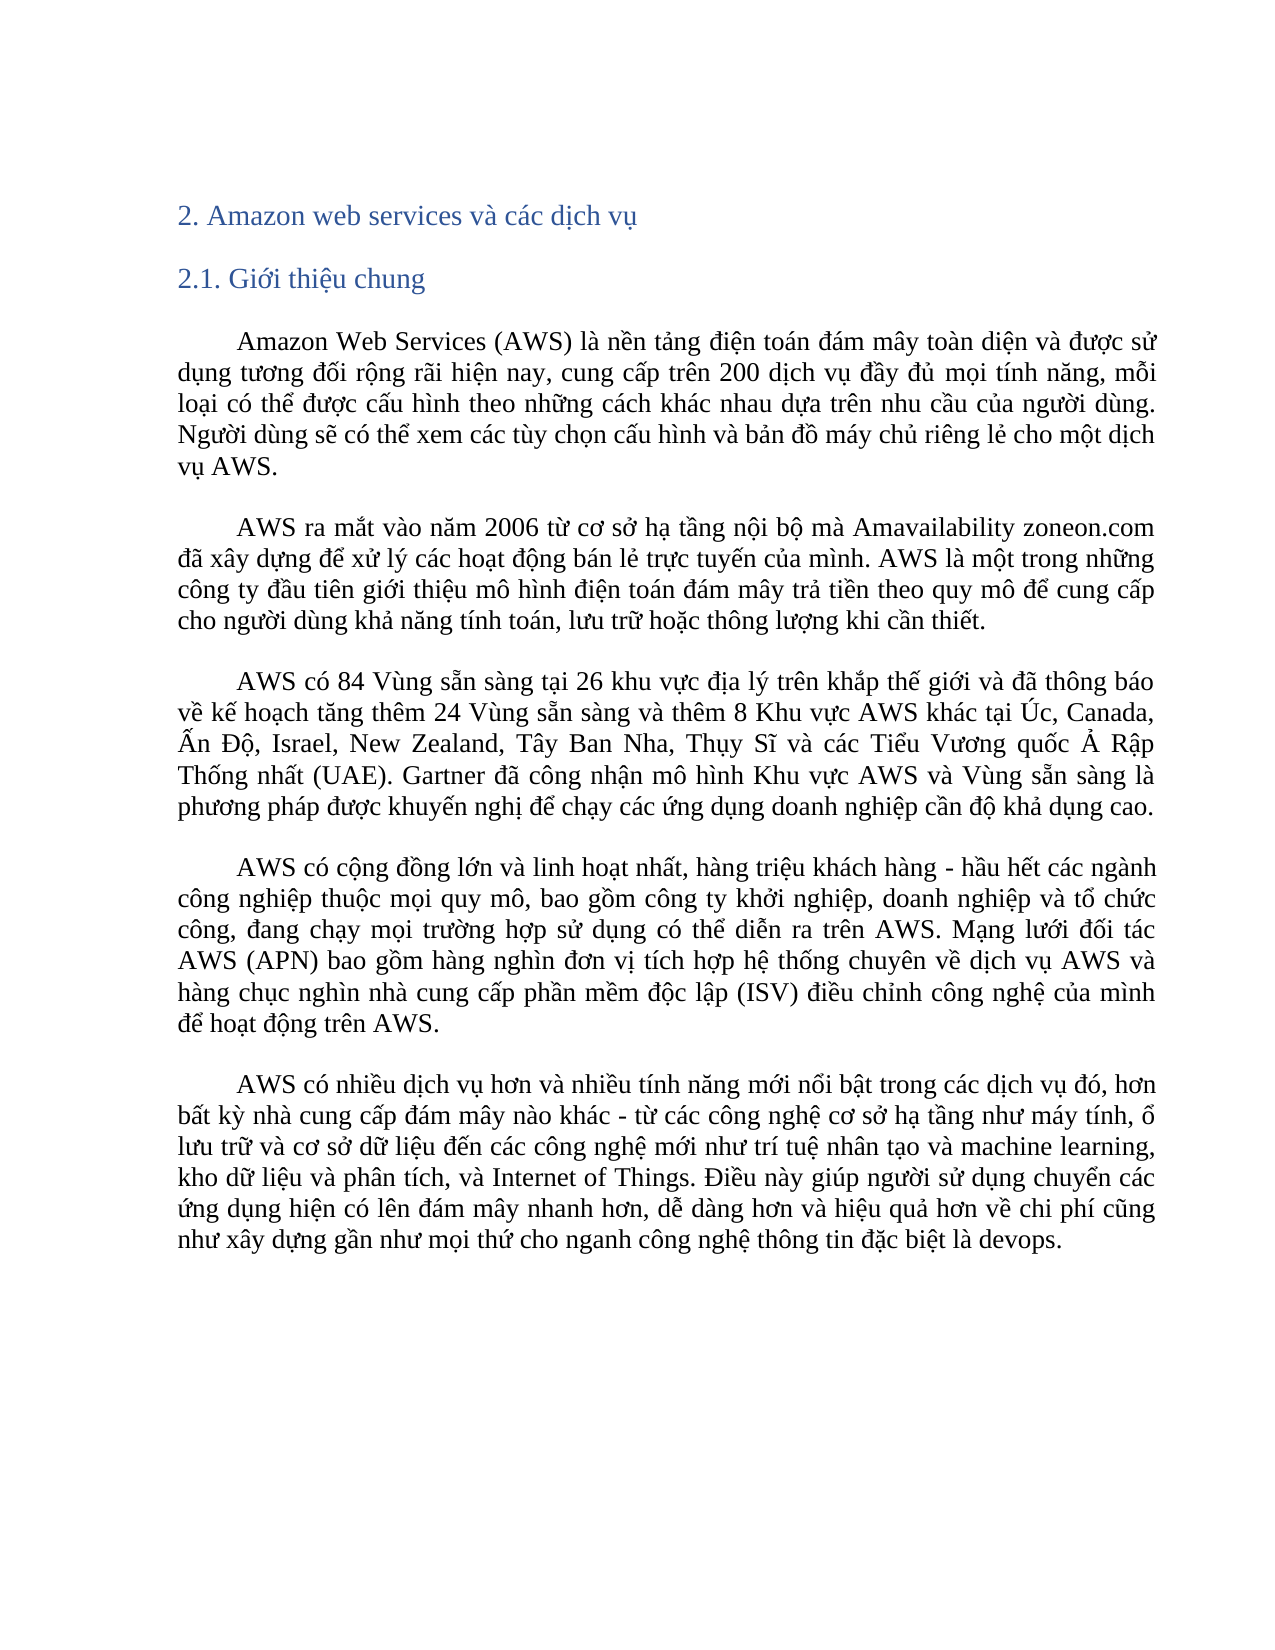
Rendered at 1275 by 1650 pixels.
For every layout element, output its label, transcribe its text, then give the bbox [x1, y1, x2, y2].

subtitle 2.1. Giới thiệu chung [177, 261, 1157, 295]
subtitle 2. Amazon web services và các dịch vụ [177, 198, 1157, 231]
text AWS có 84 Vùng sẵn sàng tại 26 khu vực địa lý trên khắp thế giới và đã thông báo về kế hoạch tăng thêm 24 Vùng sẵn sàng và thêm 8 Khu vực AWS khác tại Úc, Canada, Ấn Độ, Israel, New Zealand, Tây Ban Nha, Thụy Sĩ và các Tiểu Vương quốc Ả Rập Thống nhất (UAE). Gartner đã công nhận mô hình Khu vực AWS và Vùng sẵn sàng là phương pháp được khuyến nghị để chạy các ứng dụng doanh nghiệp cần độ khả dụng cao. [177, 665, 1157, 821]
text Amazon Web Services (AWS) là nền tảng điện toán đám mây toàn diện và được sử dụng tương đối rộng rãi hiện nay, cung cấp trên 200 dịch vụ đầy đủ mọi tính năng, mỗi loại có thể được cấu hình theo những cách khác nhau dựa trên nhu cầu của người dùng. Người dùng sẽ có thể xem các tùy chọn cấu hình và bản đồ máy chủ riêng lẻ cho một dịch vụ AWS. [177, 325, 1157, 481]
text AWS có cộng đồng lớn và linh hoạt nhất, hàng triệu khách hàng - hầu hết các ngành công nghiệp thuộc mọi quy mô, bao gồm công ty khởi nghiệp, doanh nghiệp và tổ chức công, đang chạy mọi trường hợp sử dụng có thể diễn ra trên AWS. Mạng lưới đối tác AWS (APN) bao gồm hàng nghìn đơn vị tích hợp hệ thống chuyên về dịch vụ AWS và hàng chục nghìn nhà cung cấp phần mềm độc lập (ISV) điều chỉnh công nghệ của mình để hoạt động trên AWS. [177, 851, 1157, 1038]
text AWS ra mắt vào năm 2006 từ cơ sở hạ tầng nội bộ mà Amavailability zoneon.com đã xây dựng để xử lý các hoạt động bán lẻ trực tuyến của mình. AWS là một trong những công ty đầu tiên giới thiệu mô hình điện toán đám mây trả tiền theo quy mô để cung cấp cho người dùng khả năng tính toán, lưu trữ hoặc thông lượng khi cần thiết. [177, 511, 1157, 635]
text AWS có nhiều dịch vụ hơn và nhiều tính năng mới nổi bật trong các dịch vụ đó, hơn bất kỳ nhà cung cấp đám mây nào khác - từ các công nghệ cơ sở hạ tầng như máy tính, ổ lưu trữ và cơ sở dữ liệu đến các công nghệ mới như trí tuệ nhân tạo và machine learning, kho dữ liệu và phân tích, và Internet of Things. Điều này giúp người sử dụng chuyển các ứng dụng hiện có lên đám mây nhanh hơn, dễ dàng hơn và hiệu quả hơn về chi phí cũng như xây dựng gần như mọi thứ cho nganh công nghệ thông tin đặc biệt là devops. [177, 1068, 1157, 1255]
